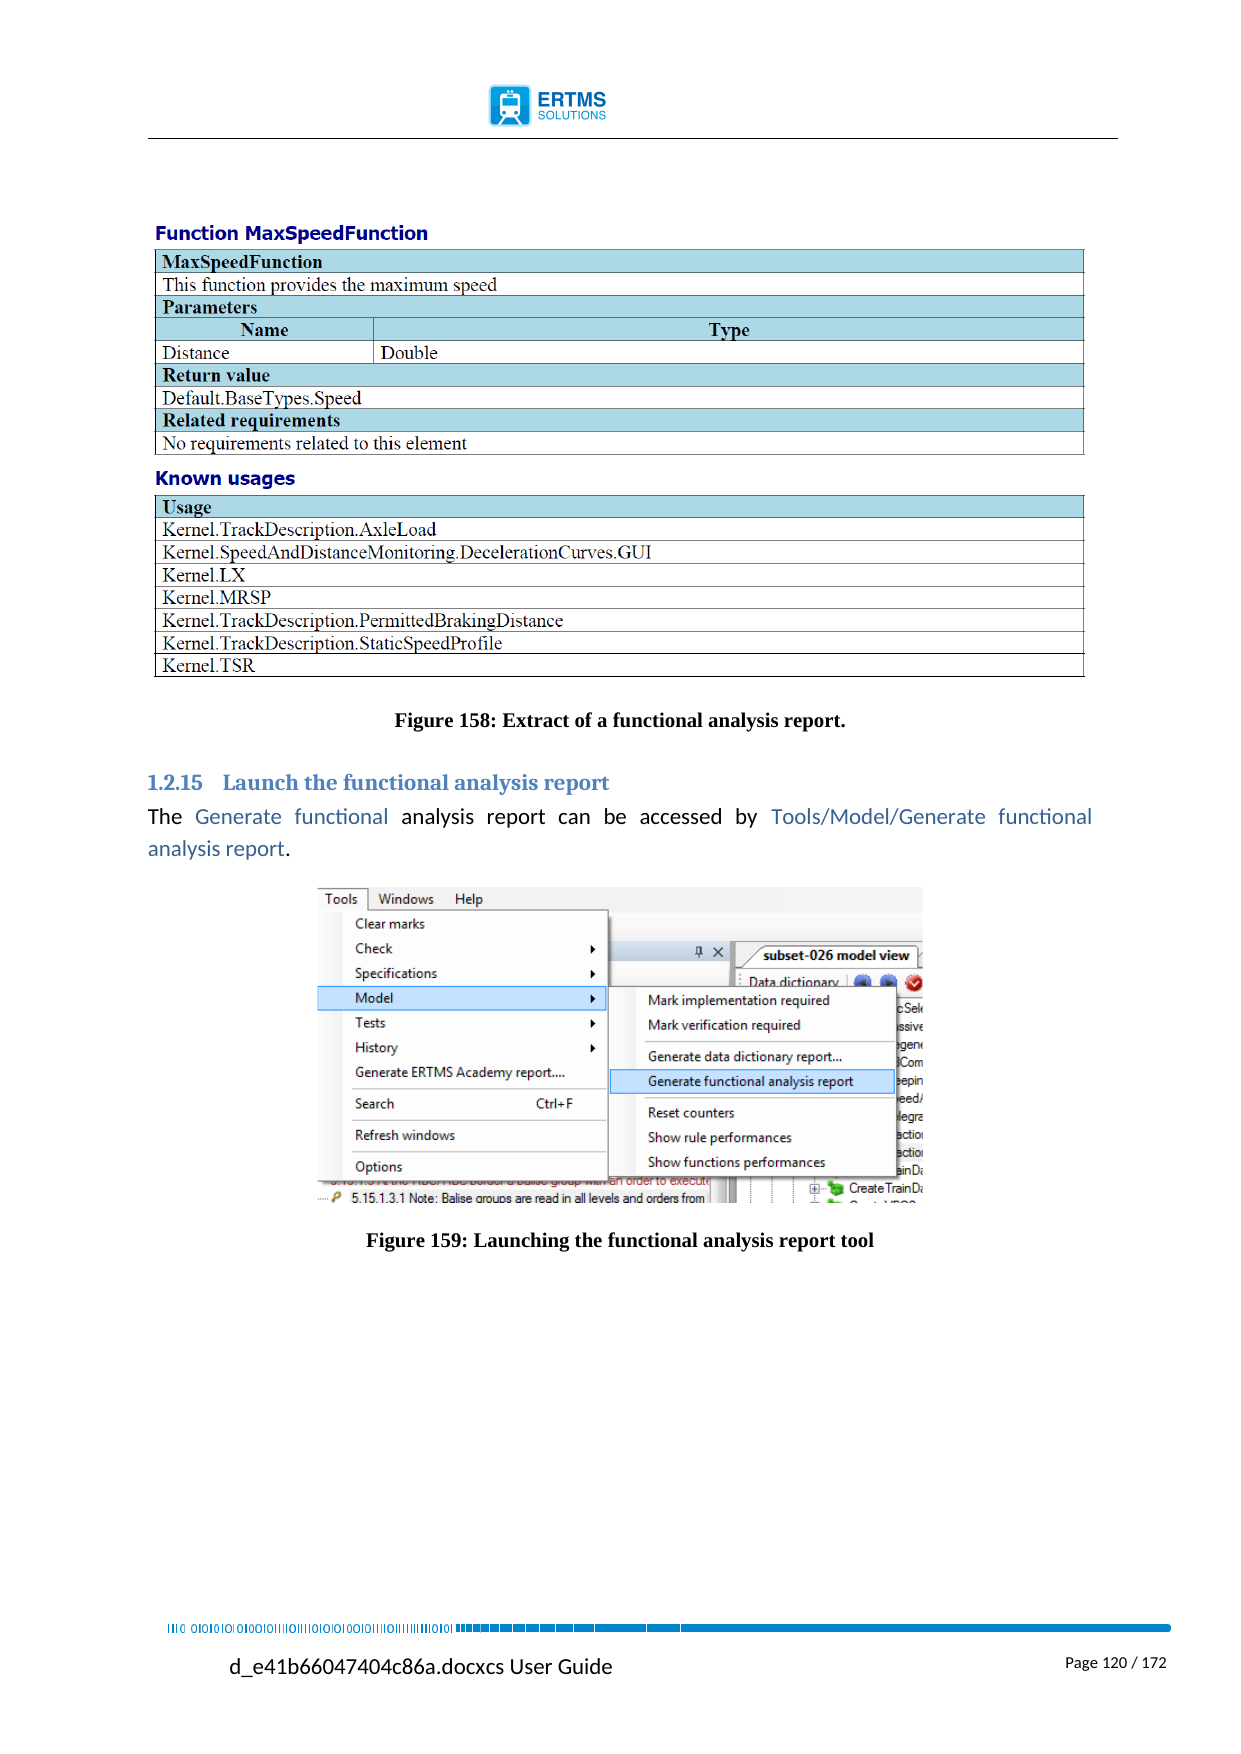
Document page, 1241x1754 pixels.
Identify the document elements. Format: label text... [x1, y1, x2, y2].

text Figure 158: Extract of a functional analysis report. [148, 708, 1093, 732]
picture [317, 887, 923, 1203]
text Figure 159: Launching the functional analysis report tool [148, 1227, 1093, 1252]
text The Generate functional analysis report can be accessed by Tools/Model/Generate functional analysis report. [148, 802, 1093, 863]
picture [167, 1624, 1171, 1633]
picture [477, 73, 617, 138]
picture [147, 220, 1093, 684]
subtitle Launch the functional analysis report [148, 770, 1093, 796]
